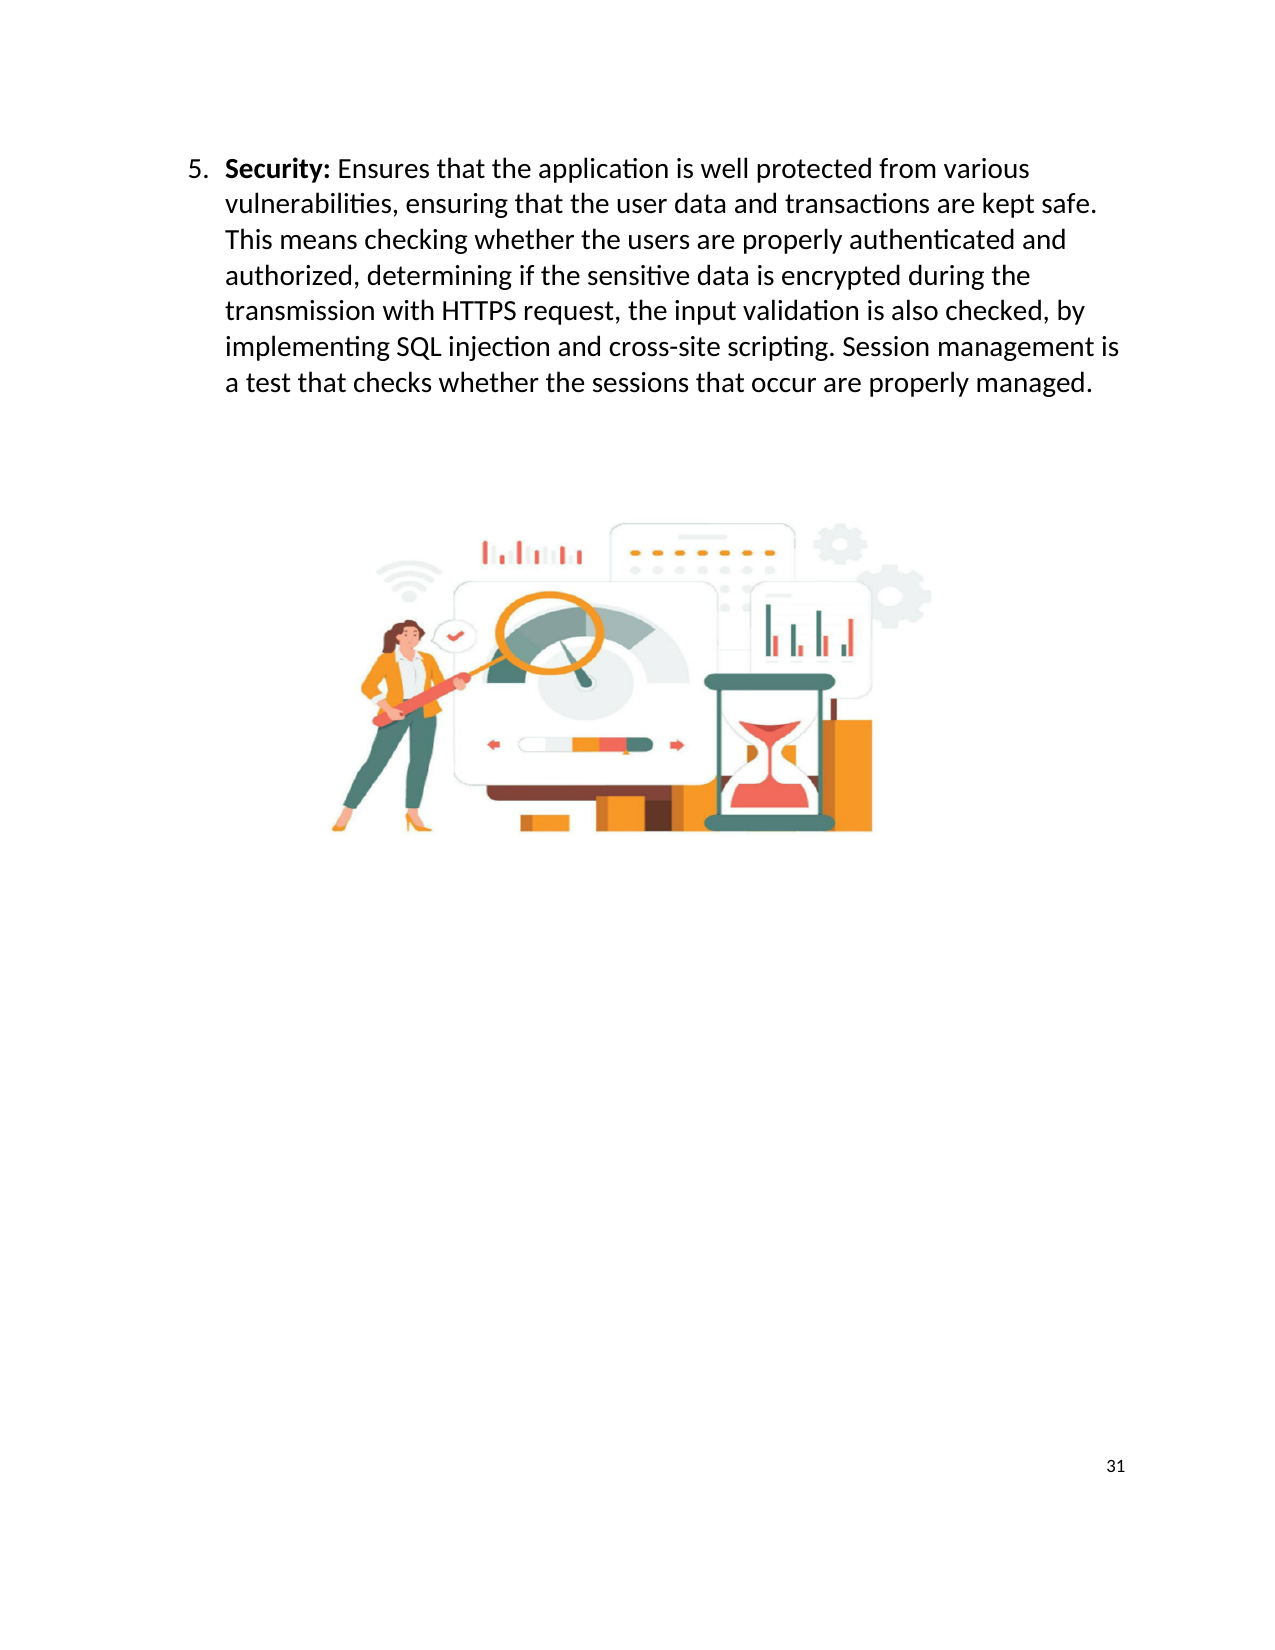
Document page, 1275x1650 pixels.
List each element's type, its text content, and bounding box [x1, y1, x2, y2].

text 31 [150, 1454, 1125, 1477]
list Security: Ensures that the application is well protected from various vulnerabilities, ensuring that the user data and transactions are kept safe. This means checking whether the users are properly authenticated and authorized, determining if the sensitive data is encrypted during the transmission with HTTPS request, the input validation is also checked, by implementing SQL injection and cross-site scripting. Session management is a test that checks whether the sessions that occur are properly managed. [187, 150, 1125, 399]
picture [326, 506, 949, 851]
